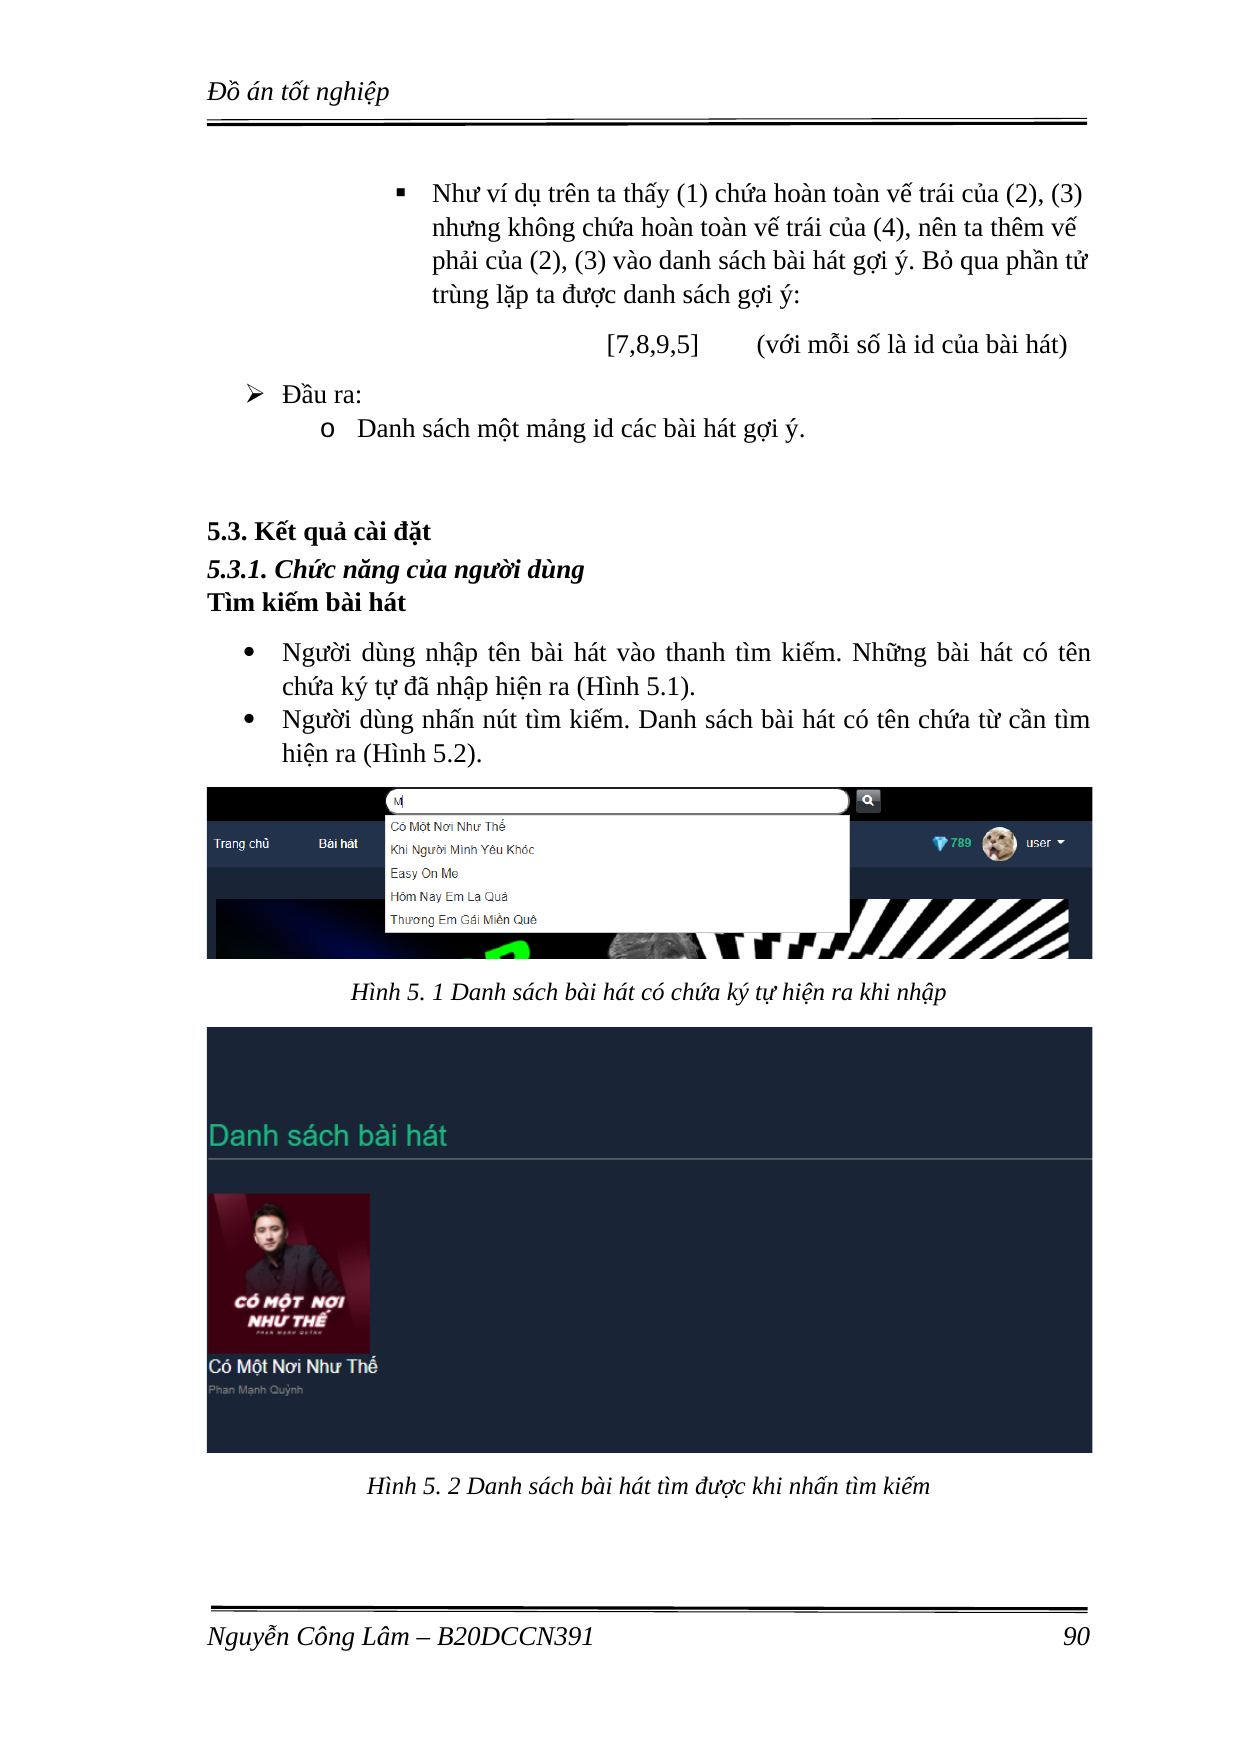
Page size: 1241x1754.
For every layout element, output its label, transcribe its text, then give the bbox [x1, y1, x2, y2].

list Danh sách một mảng id các bài hát gợi ý. [319, 412, 1092, 446]
subtitle 5.3. Kết quả cài đặt [207, 515, 1092, 546]
list Như ví dụ trên ta thấy (1) chứa hoàn toàn vế trái của (2), (3) nhưng không chứa hoàn toàn vế trái của (4), nên ta thêm vế phải của (2), (3) vào danh sách bài hát gợi ý. Bỏ qua phần tử trùng lặp ta được danh sách gợi ý: [394, 177, 1092, 309]
text Tìm kiếm bài hát [207, 586, 1092, 617]
list Người dùng nhấn nút tìm kiếm. Danh sách bài hát có tên chứa từ cần tìm hiện ra (Hình 5.2). [244, 704, 1092, 768]
picture [206, 787, 1093, 959]
text Hình 5. 2 Danh sách bài hát tìm được khi nhấn tìm kiếm [207, 1471, 1092, 1500]
picture [206, 1027, 1093, 1453]
list Người dùng nhập tên bài hát vào thanh tìm kiếm. Những bài hát có tên chứa ký tự đã nhập hiện ra (Hình 5.1). [244, 636, 1092, 701]
subtitle 5.3.1. Chức năng của người dùng [207, 553, 1092, 584]
text Hình 5. 1 Danh sách bài hát có chứa ký tự hiện ra khi nhập [207, 977, 1092, 1006]
list Đầu ra: [244, 378, 1092, 409]
text [7,8,9,5] (với mỗi số là id của bài hát) [507, 328, 1092, 359]
